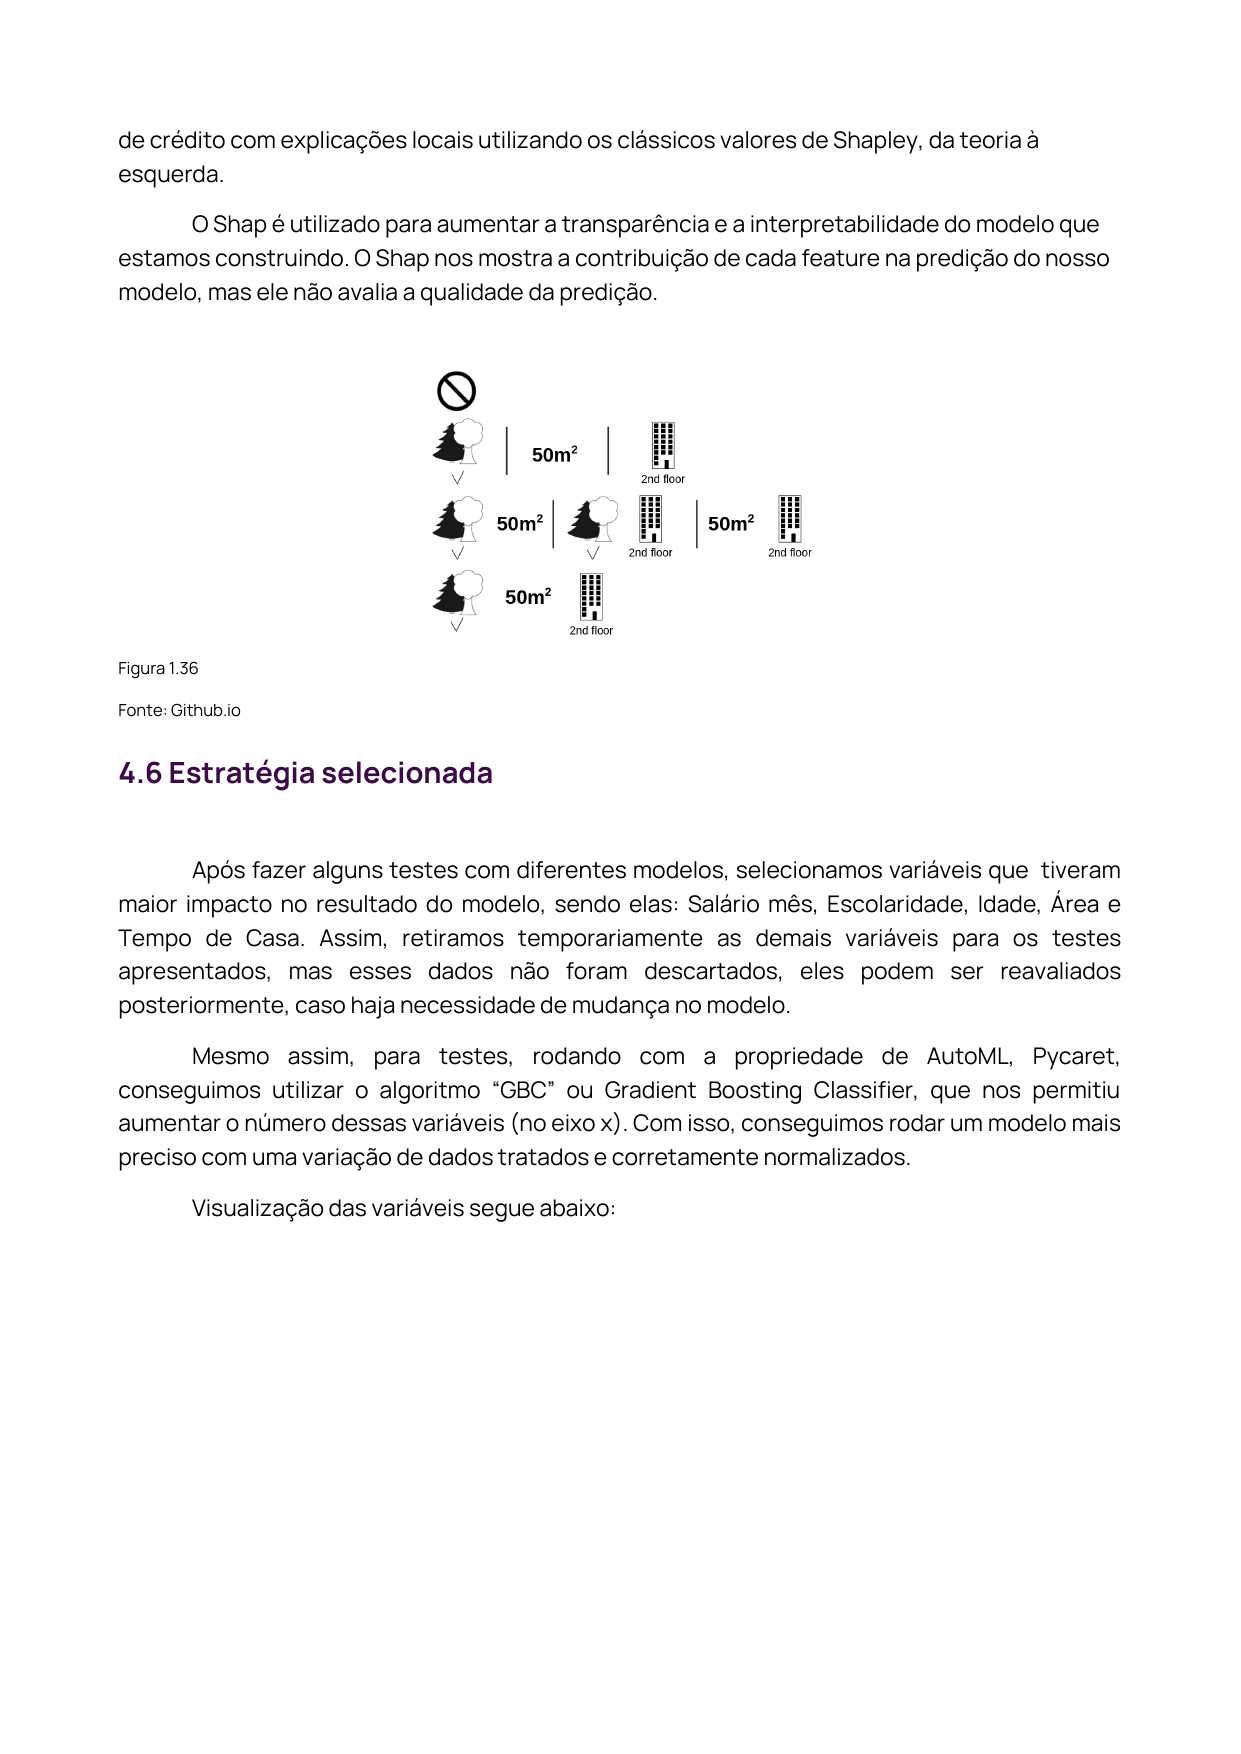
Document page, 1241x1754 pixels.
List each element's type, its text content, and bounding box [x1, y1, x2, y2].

text Visualização das variáveis segue abaixo: [118, 1192, 1122, 1223]
text Fonte: Github.io [118, 698, 1122, 721]
text Figura 1.36 [118, 657, 1122, 680]
text Mesmo assim, para testes, rodando com a propriedade de AutoML, Pycaret, conseguimos utilizar o algoritmo “GBC” ou Gradient Boosting Classifier, que nos permitiu aumentar o número dessas variáveis (no eixo x). Com isso, conseguimos rodar um modelo mais preciso com uma variação de dados tratados e corretamente normalizados. [118, 1040, 1122, 1173]
subtitle 4.6 Estratégia selecionada [118, 752, 1122, 792]
text O Shap é utilizado para aumentar a transparência e a interpretabilidade do modelo que estamos construindo. O Shap nos mostra a contribuição de cada feature na predição do nosso modelo, mas ele não avalia a qualidade da predição. [118, 208, 1122, 307]
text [118, 124, 1122, 189]
text Após fazer alguns testes com diferentes modelos, selecionamos variáveis que tiveram maior impacto no resultado do modelo, sendo elas: Salário mês, Escolaridade, Idade, Área e Tempo de Casa. Assim, retiramos temporariamente as demais variáveis para os testes apresentados, mas esses dados não foram descartados, eles podem ser reavaliados posteriormente, caso haja necessidade de mudança no modelo. [118, 854, 1122, 1021]
picture [423, 361, 817, 638]
